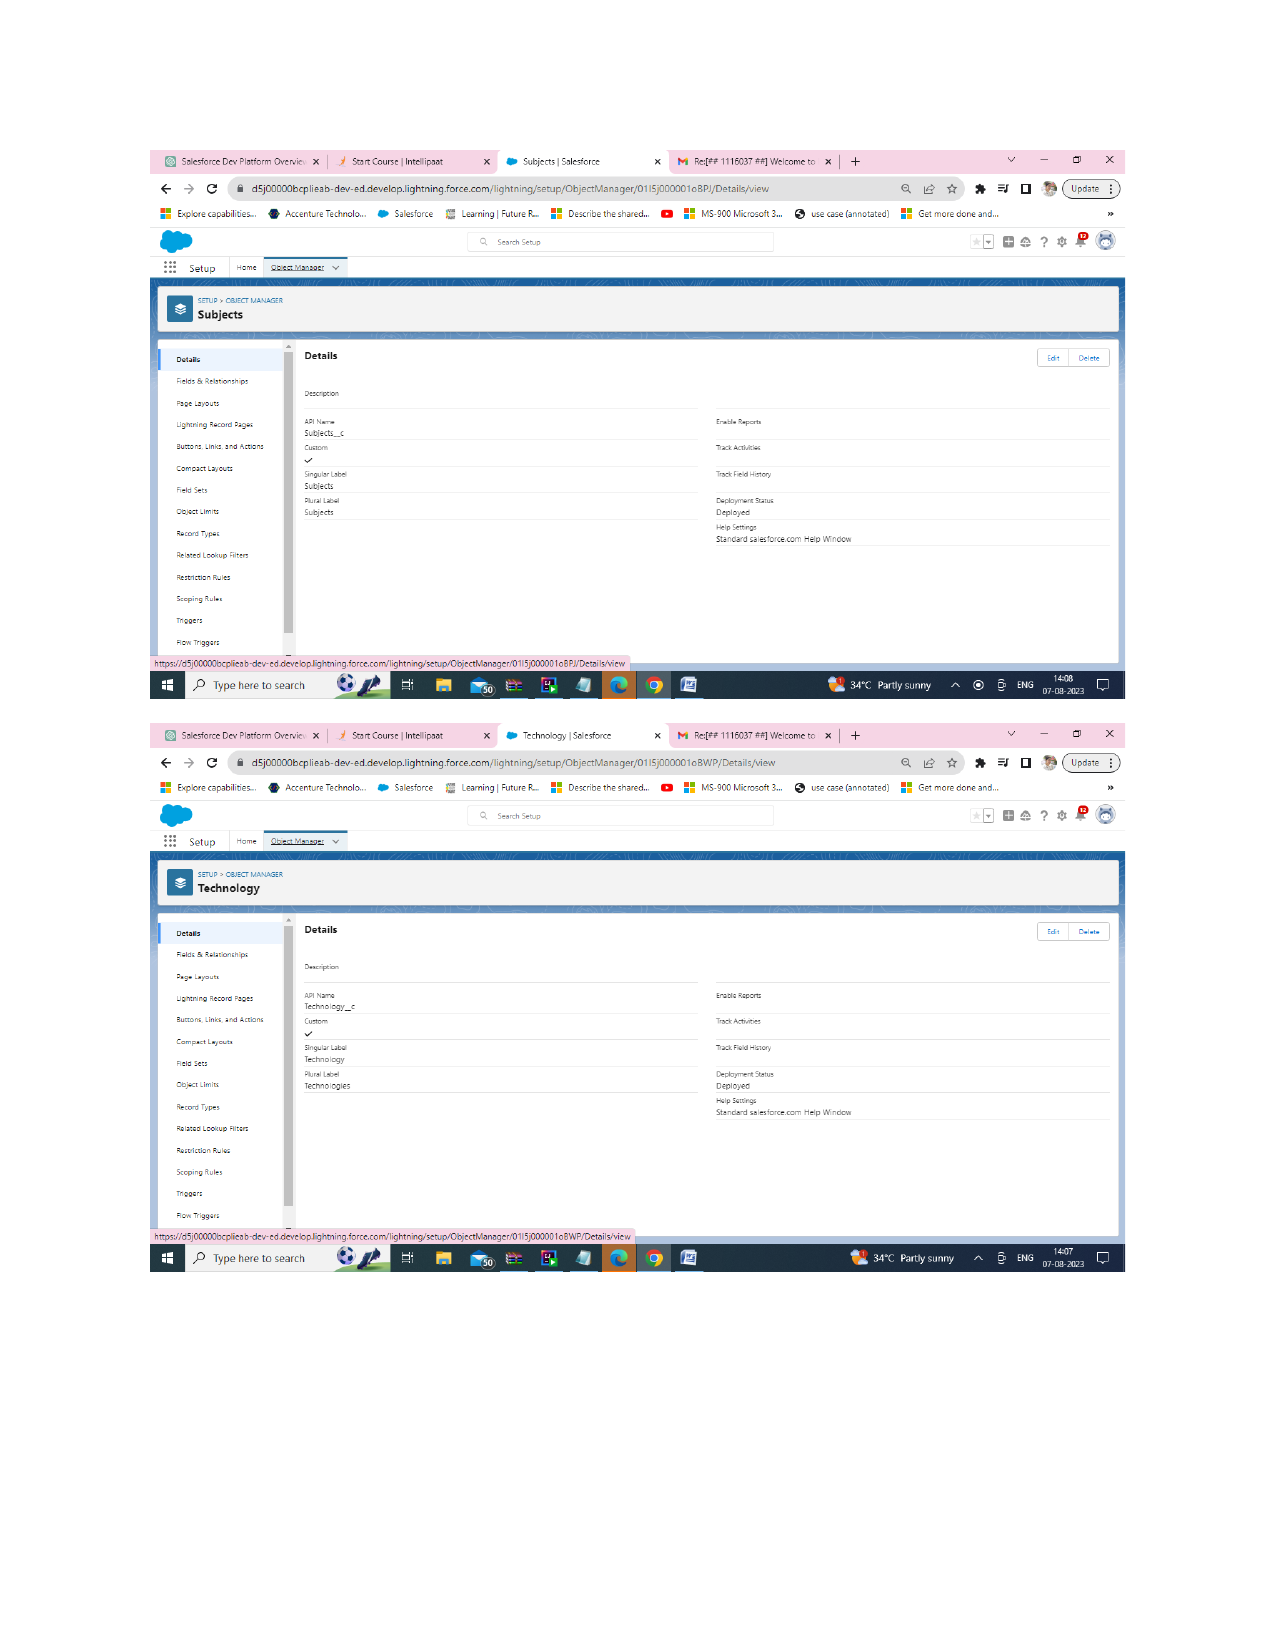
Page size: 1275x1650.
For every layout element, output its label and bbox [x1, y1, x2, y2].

picture [150, 150, 1125, 699]
picture [150, 723, 1125, 1272]
